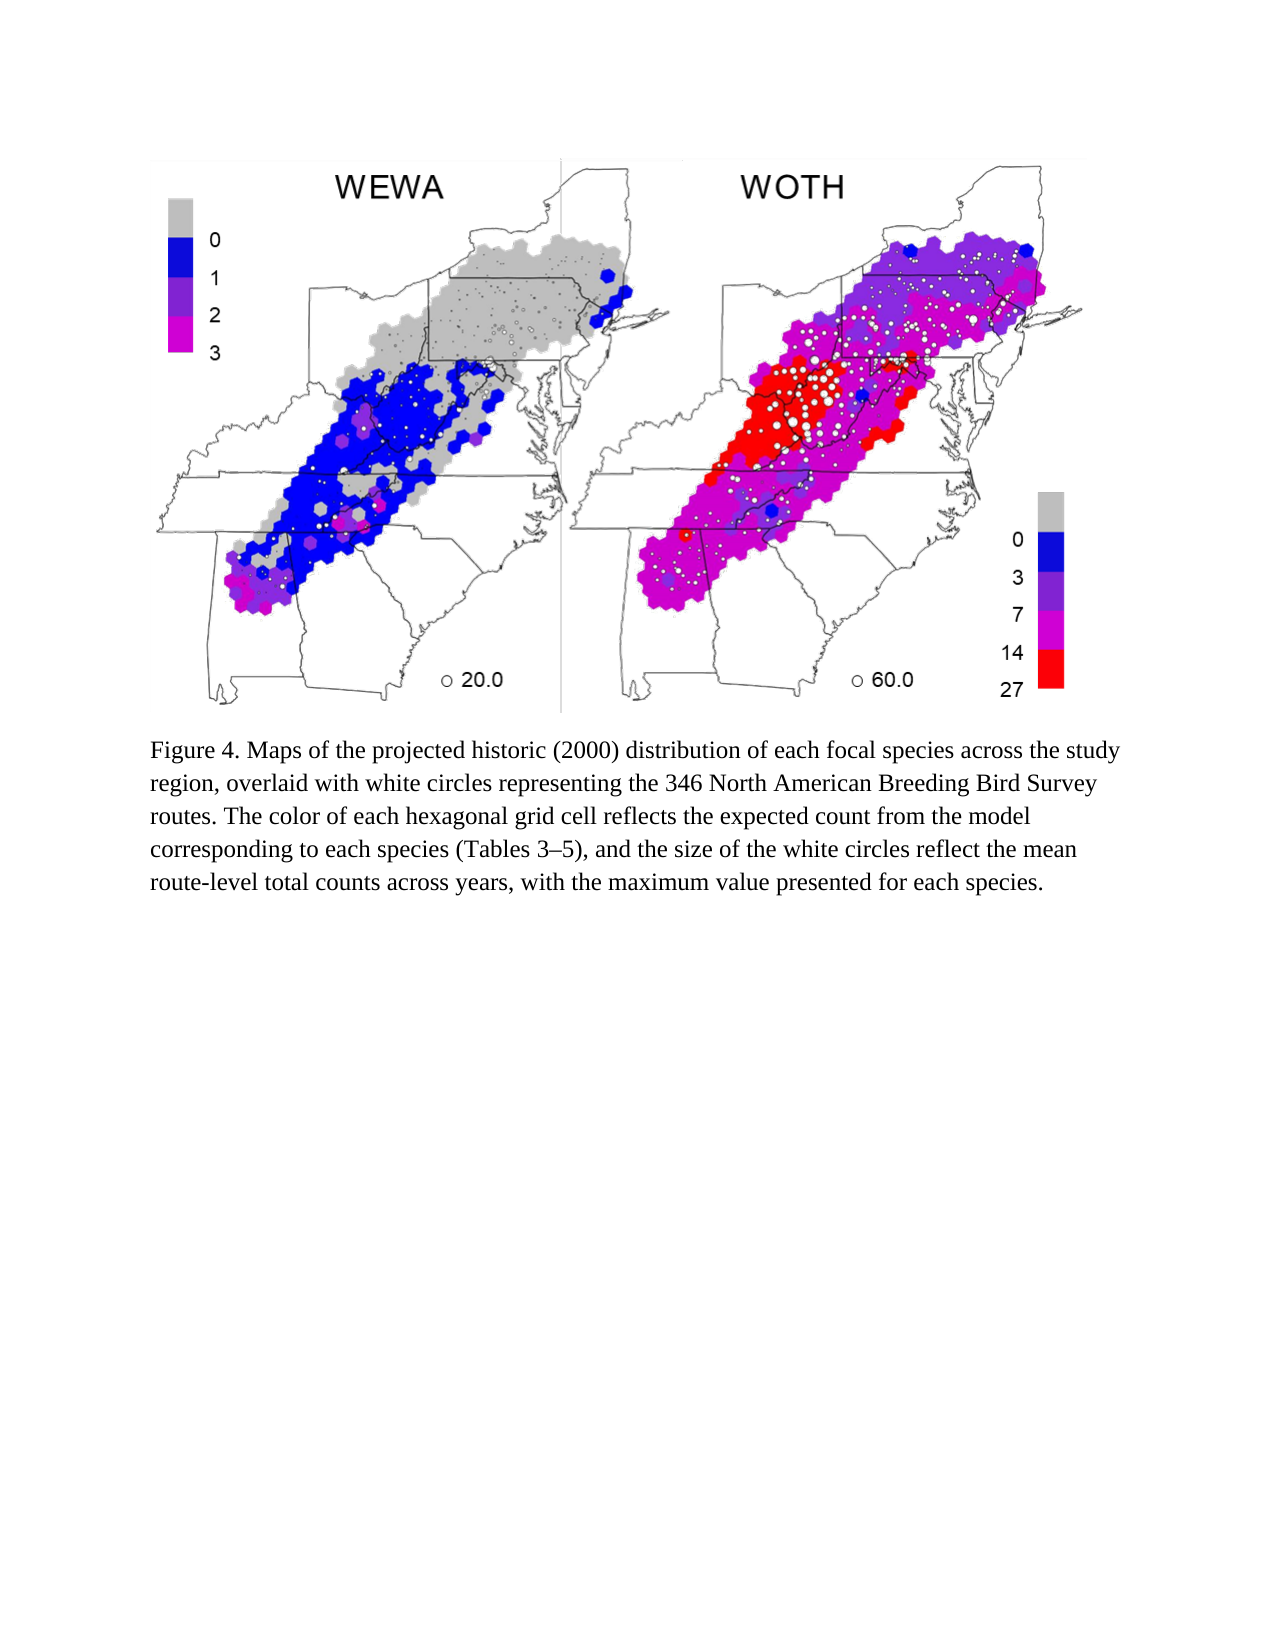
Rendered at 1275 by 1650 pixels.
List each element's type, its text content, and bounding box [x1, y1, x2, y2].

picture [150, 150, 1088, 714]
text Figure 4. Maps of the projected historic (2000) distribution of each focal species across the study region, overlaid with white circles representing the 346 North American Breeding Bird Survey routes. The color of each hexagonal grid cell reflects the expected count from the model corresponding to each species (Tables 3–5), and the size of the white circles reflect the mean route-level total counts across years, with the maximum value presented for each species. [150, 735, 1125, 896]
